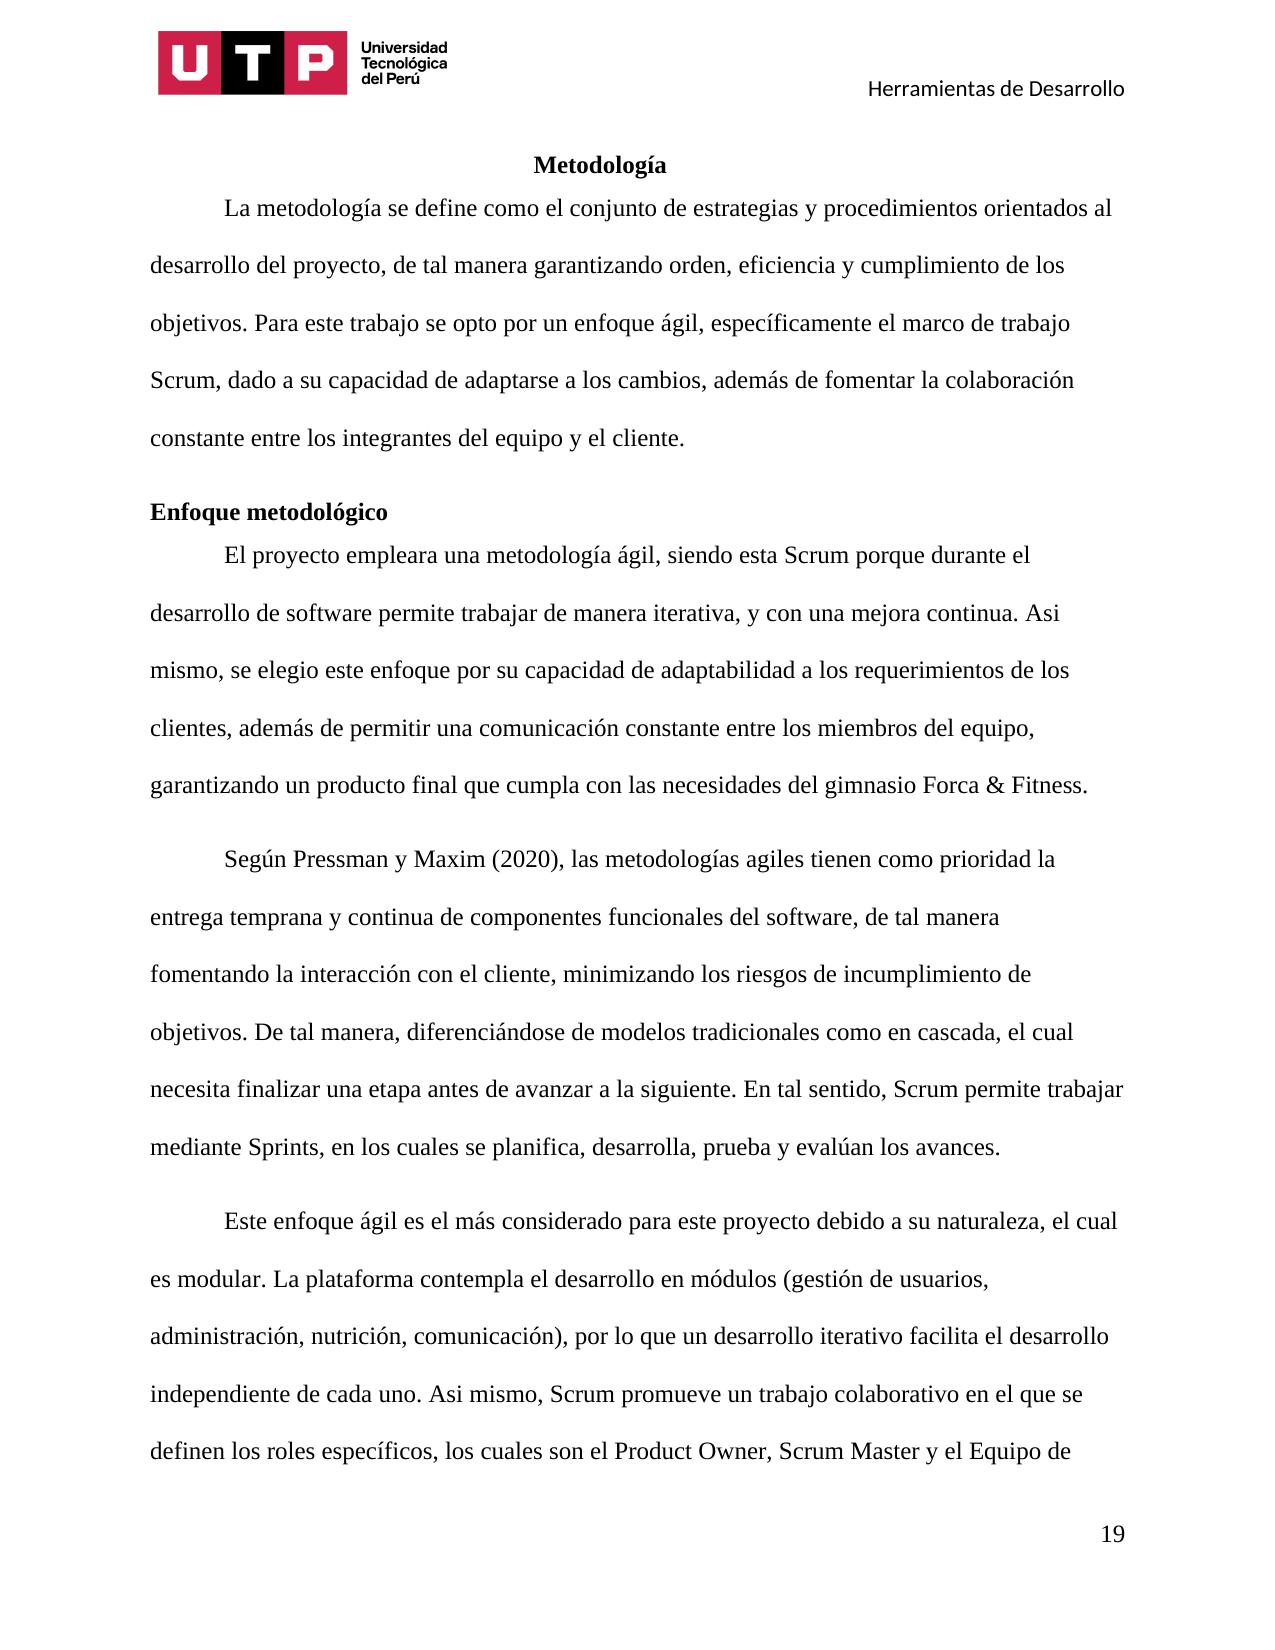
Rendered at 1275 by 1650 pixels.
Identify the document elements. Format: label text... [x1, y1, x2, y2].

text Metodología [150, 150, 1050, 179]
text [150, 1206, 1125, 1465]
text Según Pressman y Maxim (2020), las metodologías agiles tienen como prioridad la entrega temprana y continua de componentes funcionales del software, de tal manera fomentando la interacción con el cliente, minimizando los riesgos de incumplimiento de objetivos. De tal manera, diferenciándose de modelos tradicionales como en cascada, el cual necesita finalizar una etapa antes de avanzar a la siguiente. En tal sentido, Scrum permite trabajar mediante Sprints, en los cuales se planifica, desarrolla, prueba y evalúan los avances. [150, 844, 1125, 1161]
text La metodología se define como el conjunto de estrategias y procedimientos orientados al desarrollo del proyecto, de tal manera garantizando orden, eficiencia y cumplimiento de los objetivos. Para este trabajo se opto por un enfoque ágil, específicamente el marco de trabajo Scrum, dado a su capacidad de adaptarse a los cambios, además de fomentar la colaboración constante entre los integrantes del equipo y el cliente. [150, 193, 1125, 452]
text El proyecto empleara una metodología ágil, siendo esta Scrum porque durante el desarrollo de software permite trabajar de manera iterativa, y con una mejora continua. Asi mismo, se elegio este enfoque por su capacidad de adaptabilidad a los requerimientos de los clientes, además de permitir una comunicación constante entre los miembros del equipo, garantizando un producto final que cumpla con las necesidades del gimnasio Forca & Fitness. [150, 540, 1125, 799]
text Enfoque metodológico [150, 497, 1050, 526]
picture [150, 22, 458, 104]
